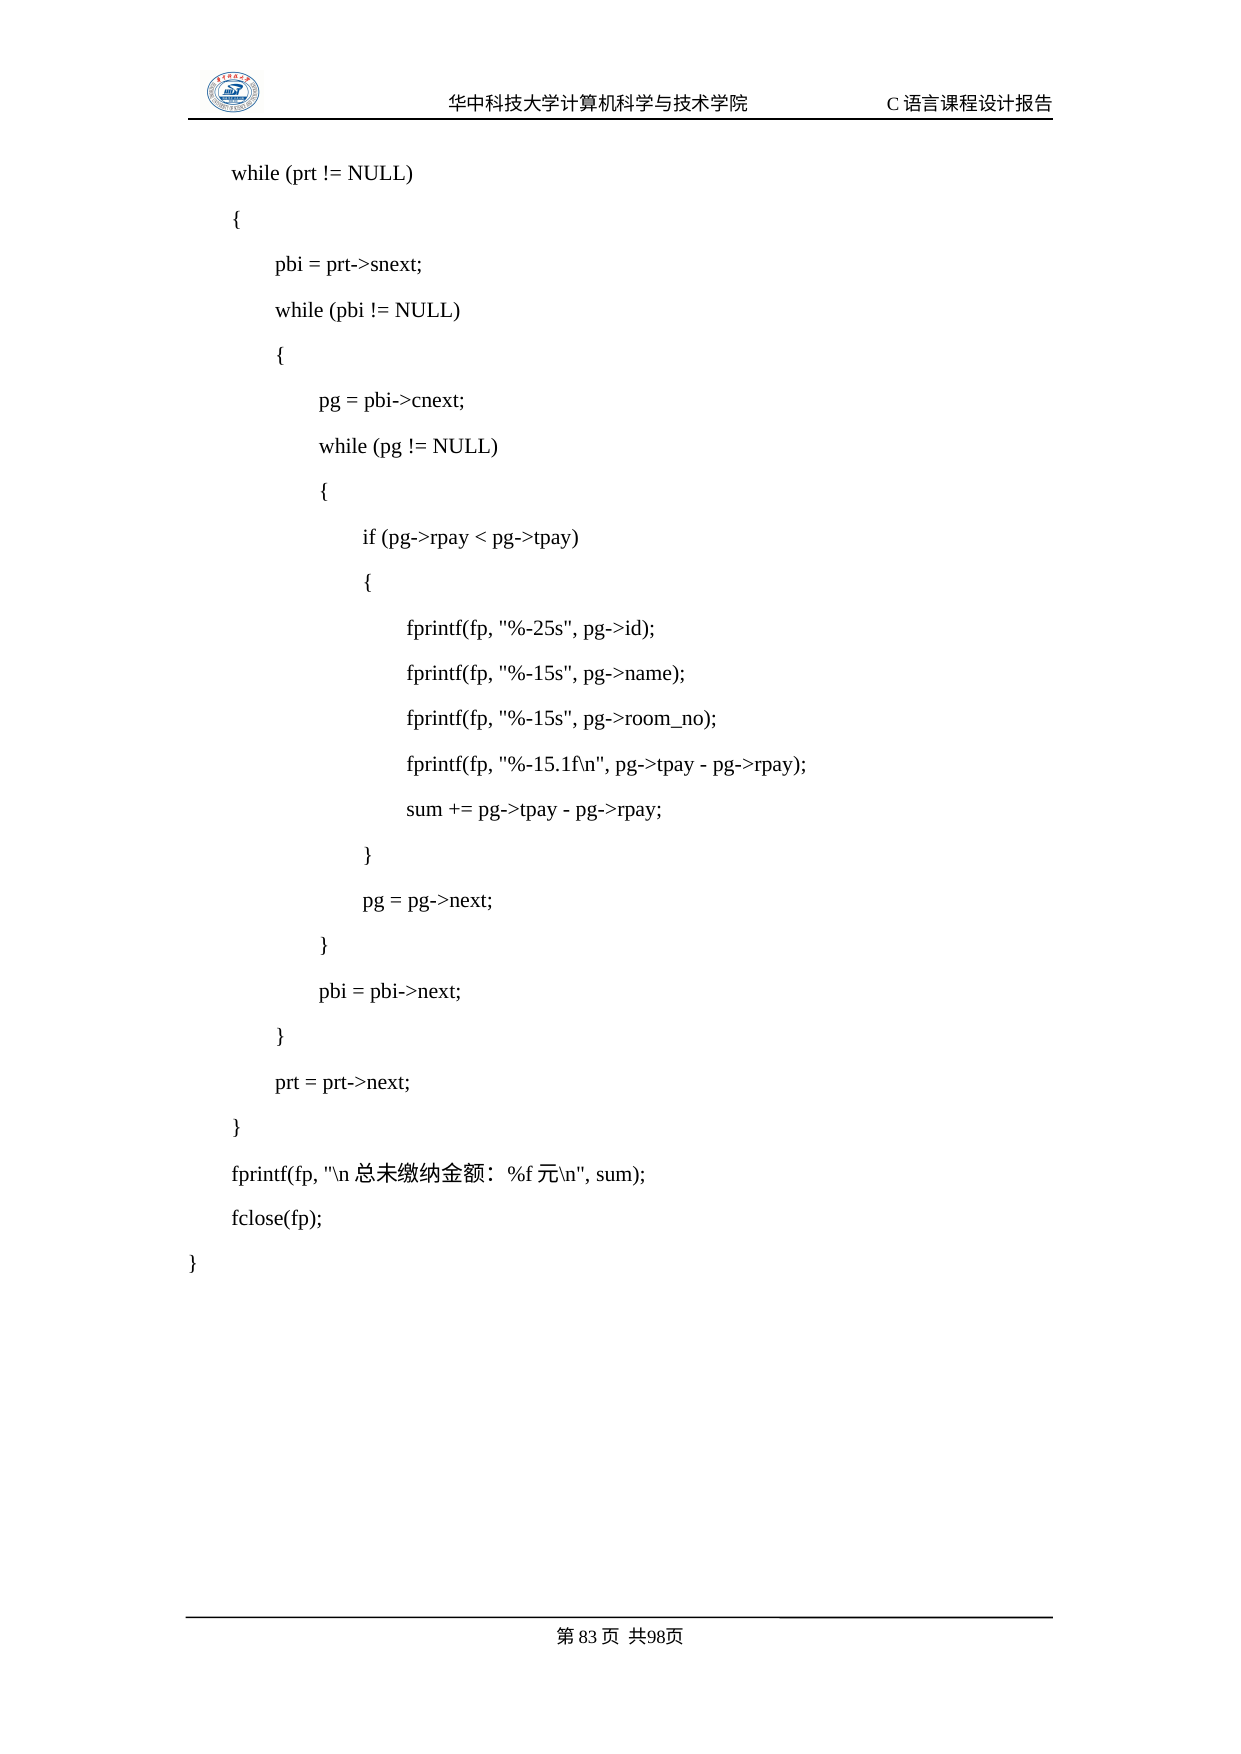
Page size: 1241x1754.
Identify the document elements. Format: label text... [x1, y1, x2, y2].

text while (pbi != NULL) [187, 287, 1053, 332]
text while (pg != NULL) [187, 423, 1053, 468]
text if (pg->rpay < pg->tpay) [187, 514, 1053, 559]
text pg = pg->next; [187, 877, 1053, 922]
text fprintf(fp, "%-15.1f\n", pg->tpay - pg->rpay); [187, 741, 1053, 786]
text } [187, 1013, 1053, 1059]
text fprintf(fp, "%-15s", pg->name); [187, 650, 1053, 695]
text sum += pg->tpay - pg->rpay; [187, 786, 1053, 832]
text { [187, 468, 1053, 514]
text while (prt != NULL) [187, 150, 1053, 196]
text { [187, 196, 1053, 241]
text } [187, 1240, 1053, 1286]
text } [187, 832, 1053, 877]
text pbi = prt->snext; [187, 241, 1053, 287]
text pg = pbi->cnext; [187, 377, 1053, 423]
text { [187, 559, 1053, 604]
text fclose(fp); [187, 1195, 1053, 1240]
text { [187, 332, 1053, 377]
text pbi = pbi->next; [187, 968, 1053, 1013]
text fprintf(fp, "\n总未缴纳金额：%f元\n", sum); [187, 1149, 1053, 1195]
text fprintf(fp, "%-15s", pg->room_no); [187, 695, 1053, 741]
text } [187, 922, 1053, 968]
text prt = prt->next; [187, 1059, 1053, 1104]
picture [200, 70, 264, 113]
text } [187, 1104, 1053, 1149]
text fprintf(fp, "%-25s", pg->id); [187, 604, 1053, 650]
